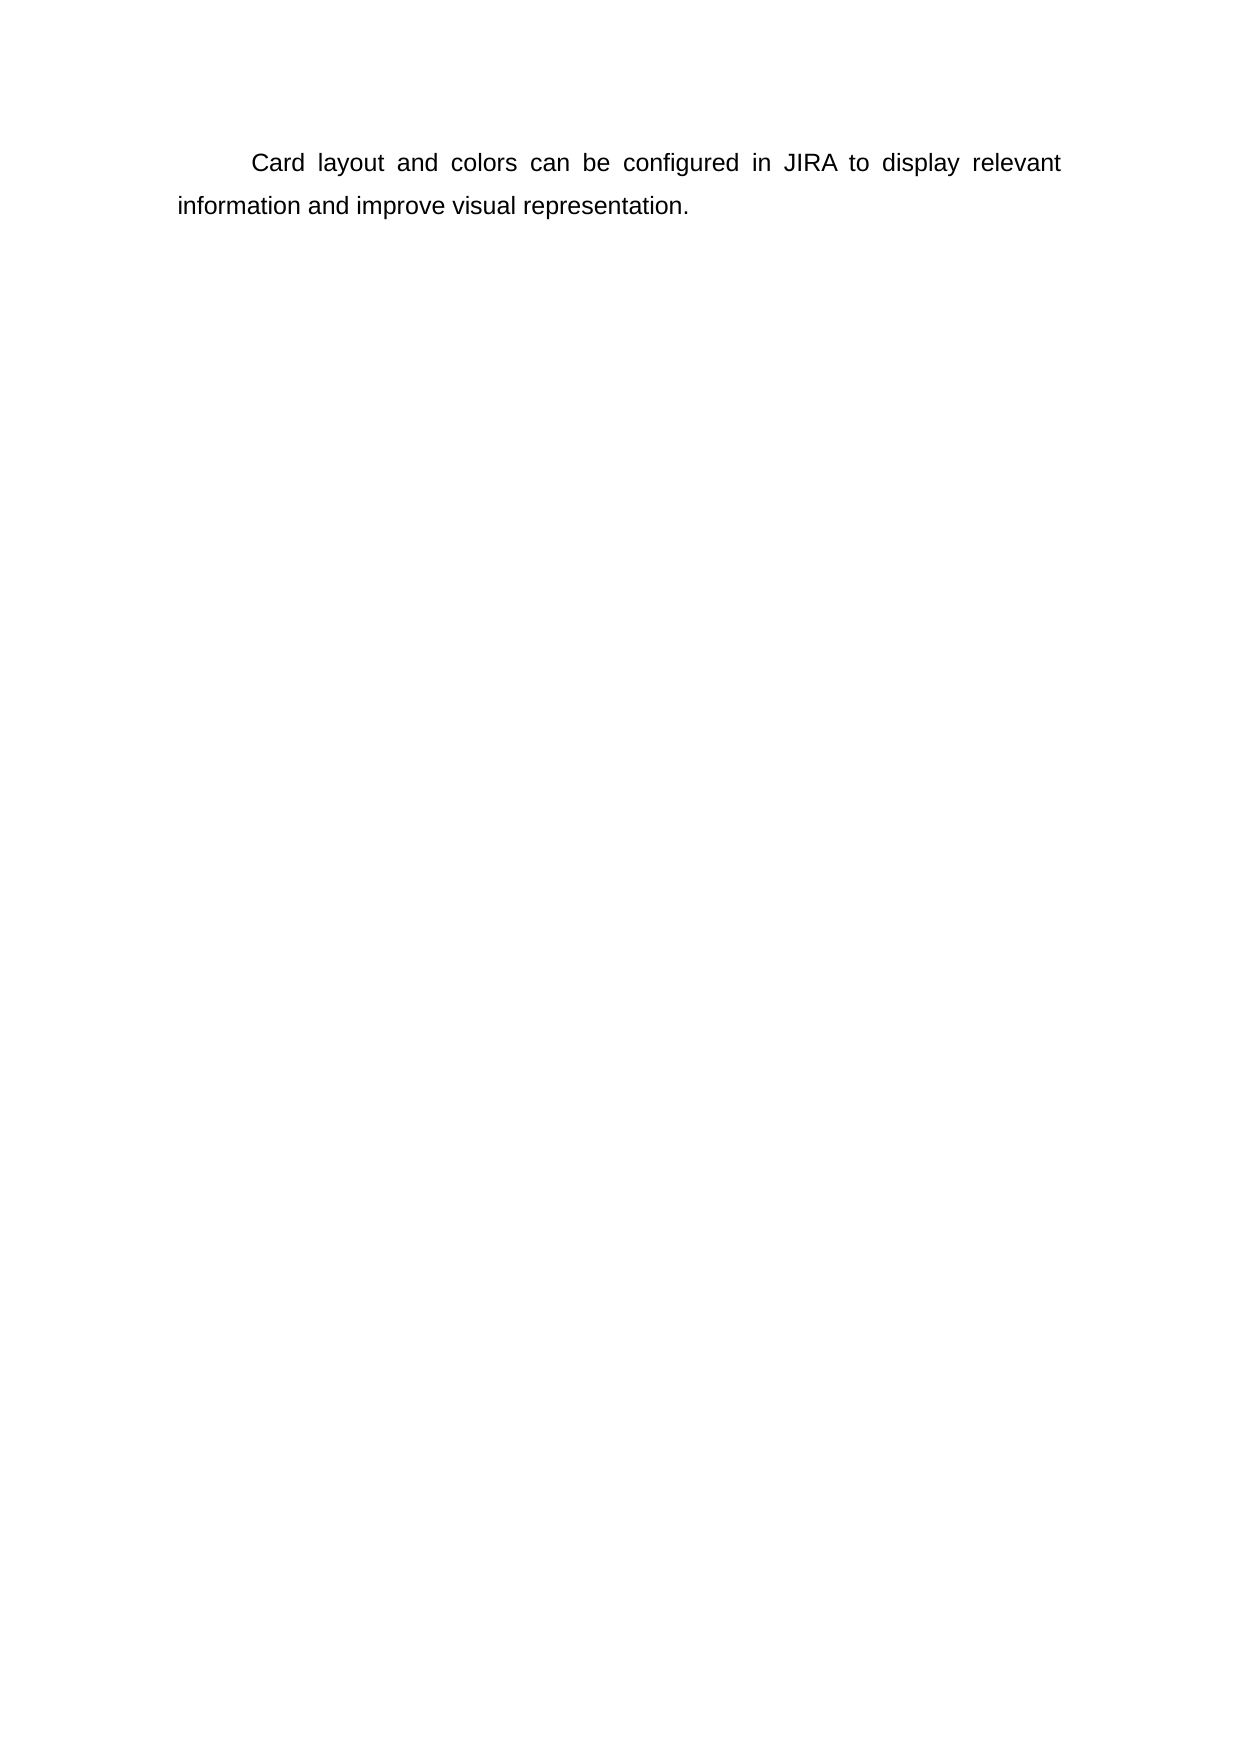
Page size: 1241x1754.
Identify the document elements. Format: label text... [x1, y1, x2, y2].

text Card layout and colors can be configured in JIRA to display relevant information and improve visual representation. [177, 148, 1063, 219]
